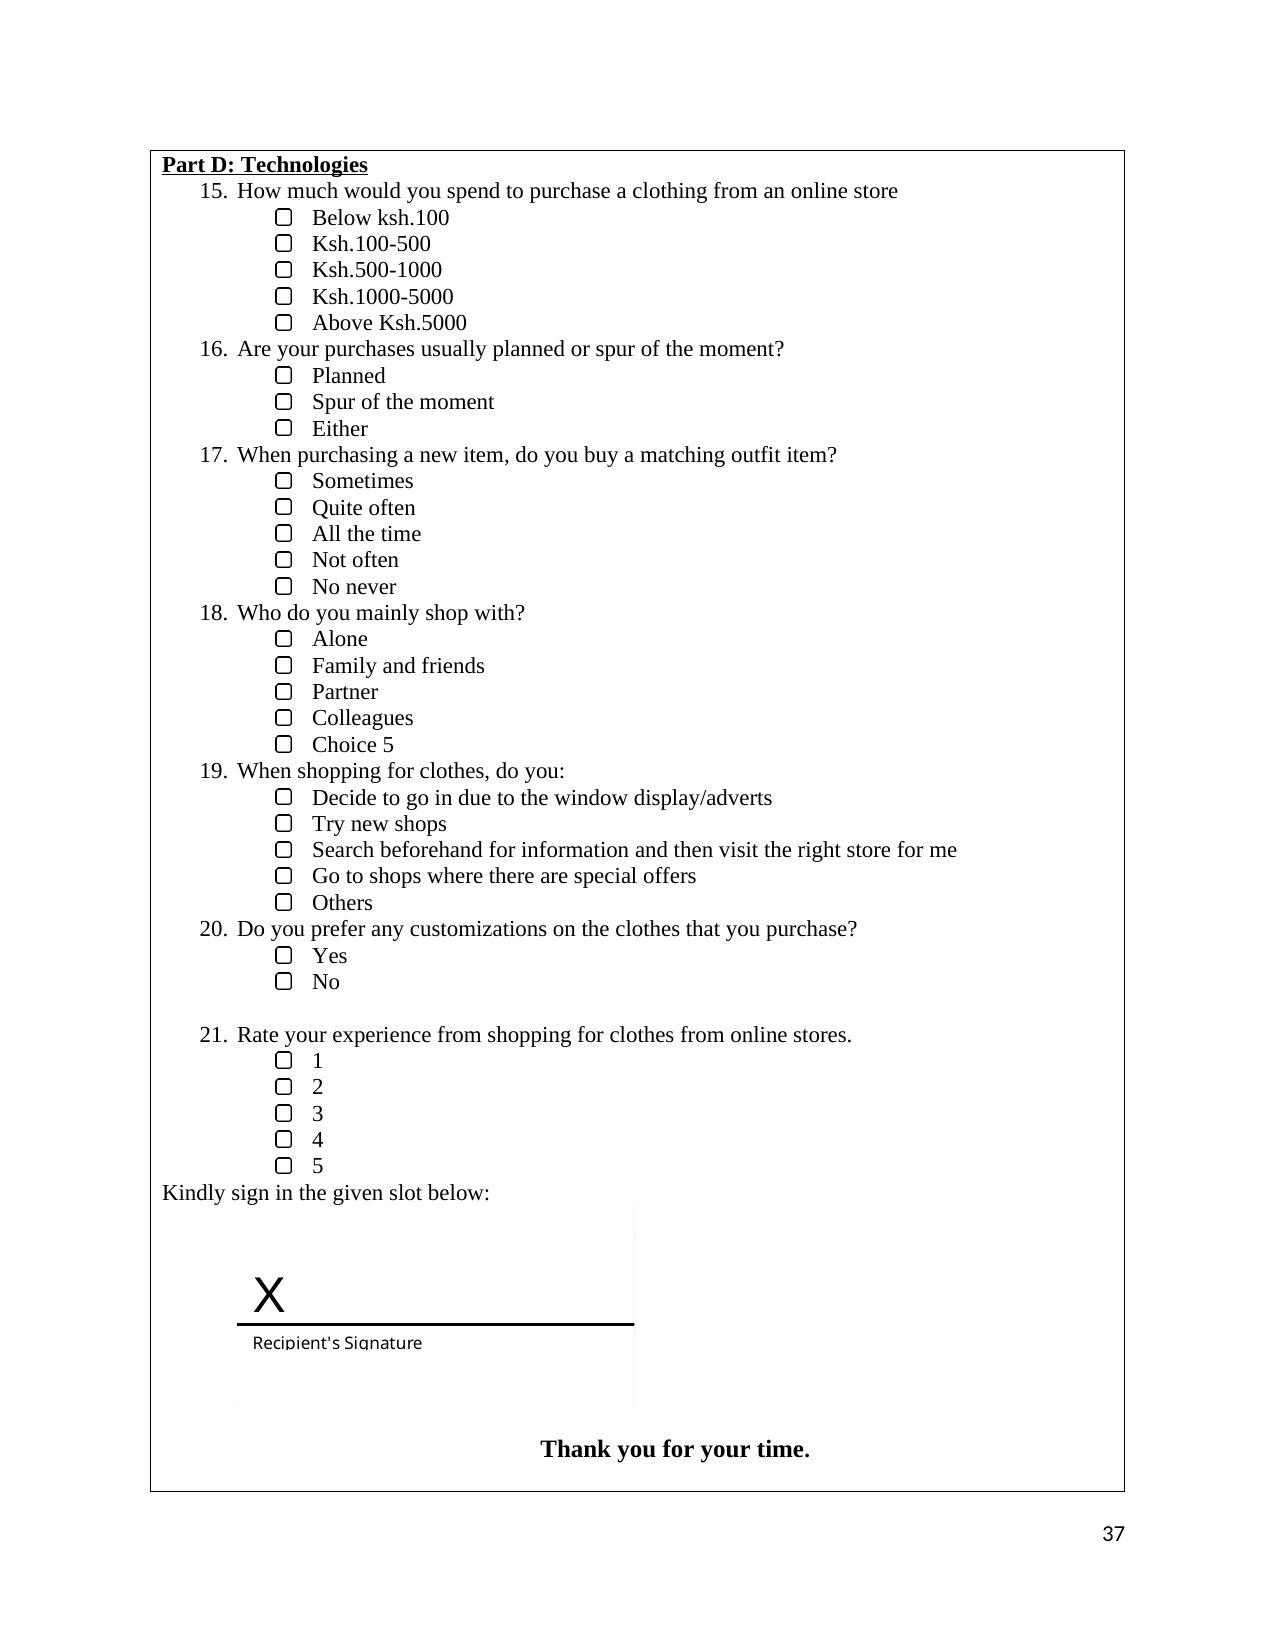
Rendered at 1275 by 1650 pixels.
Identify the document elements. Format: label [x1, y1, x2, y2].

picture [275, 524, 292, 542]
picture [275, 577, 292, 595]
picture [275, 1104, 292, 1122]
picture [275, 972, 292, 990]
picture [275, 867, 292, 884]
picture [275, 841, 292, 858]
picture [275, 683, 292, 700]
picture [275, 472, 292, 489]
picture [275, 946, 292, 964]
picture [275, 814, 292, 832]
picture [275, 314, 292, 331]
picture [275, 1130, 292, 1148]
picture [275, 393, 292, 410]
picture [275, 366, 292, 384]
picture [275, 498, 292, 515]
picture [275, 551, 292, 568]
picture [275, 1051, 292, 1069]
picture [275, 656, 292, 674]
table_header [151, 151, 1124, 1491]
picture [275, 208, 292, 226]
picture [275, 287, 292, 305]
picture [275, 735, 292, 753]
picture [275, 234, 292, 252]
picture [275, 419, 292, 436]
picture [275, 893, 292, 911]
picture [275, 788, 292, 805]
picture [275, 709, 292, 726]
picture [275, 630, 292, 647]
picture [275, 261, 292, 278]
picture [275, 1157, 292, 1174]
picture [275, 1078, 292, 1095]
